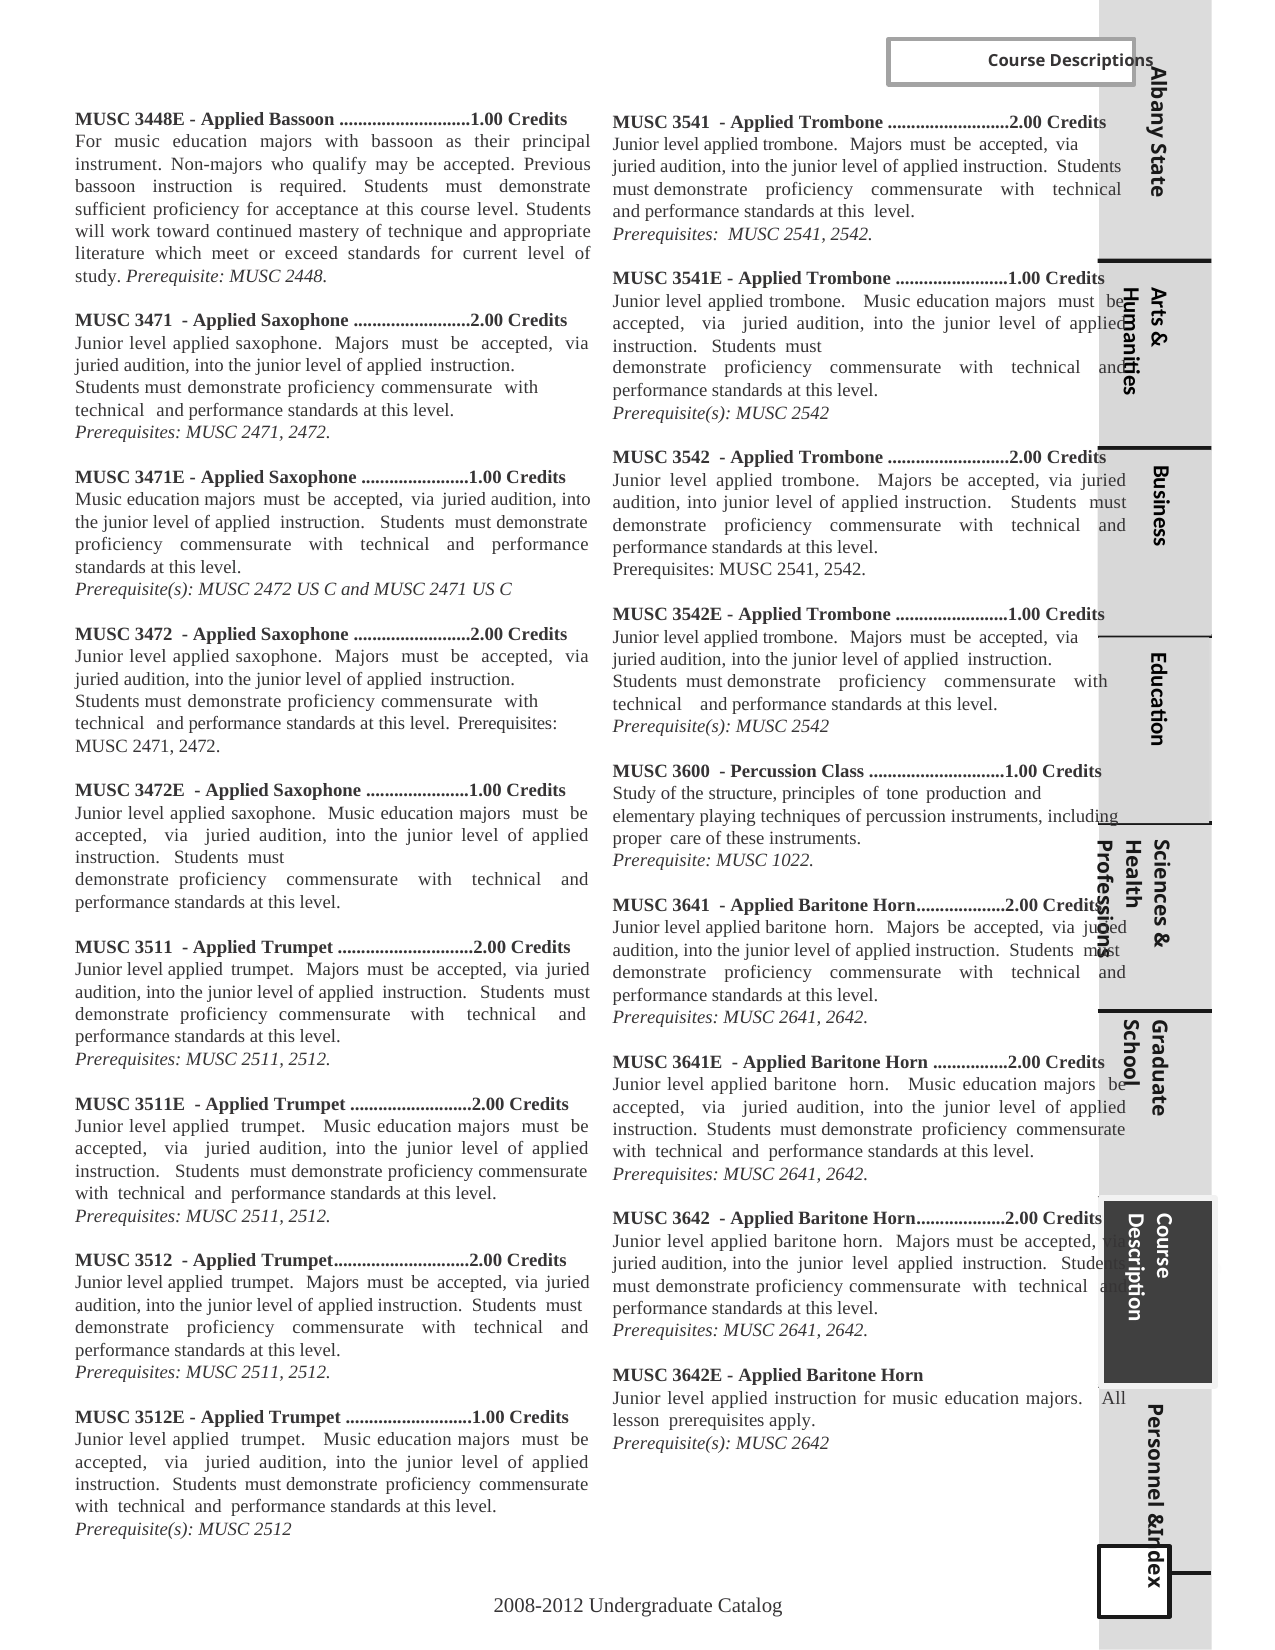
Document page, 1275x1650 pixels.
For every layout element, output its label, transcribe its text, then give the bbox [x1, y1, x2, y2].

text 2008-2012 Undergraduate Catalog [493, 1593, 787, 1617]
text performance standards at this level. [75, 891, 587, 913]
text MUSC 3472 - Applied Saxophone .........................2.00 Credits Junior level applied saxophone. Majors must be accepted, via juried audition, into the junior level of applied instruction. Students must demonstrate proficiency commensurate with technical and performance standards at this level. Prerequisites: MUSC 2471, 2472. [75, 623, 591, 756]
text Prerequisites: MUSC 2641, 2642. [612, 1319, 1242, 1341]
text MUSC 3471 - Applied Saxophone .........................2.00 Credits Junior level applied saxophone. Majors must be accepted, via juried audition, into the junior level of applied instruction. Students must demonstrate proficiency commensurate with technical and performance standards at this level. [75, 309, 591, 420]
text Prerequisites: MUSC 2541, 2542. [612, 223, 1242, 244]
text Junior level applied instruction for music education majors. All lesson prerequisites apply. [612, 1387, 1128, 1431]
text Prerequisite(s): MUSC 2542 [612, 402, 1242, 423]
text Prerequisites: MUSC 2471, 2472. [75, 421, 587, 443]
text MUSC 3542E - Applied Trombone ........................1.00 Credits Junior level applied trombone. Majors must be accepted, via juried audition, into the junior level of applied instruction. Students must demonstrate proficiency commensurate with technical and performance standards at this level. [612, 603, 1128, 714]
text MUSC 3641 - Applied Baritone Horn...................2.00 Credits Junior level applied baritone horn. Majors be accepted, via juried audition, into the junior level of applied instruction. Students must demonstrate proficiency commensurate with technical and performance standards at this level. [612, 894, 1128, 1005]
text MUSC 3472E - Applied Saxophone ......................1.00 Credits Junior level applied saxophone. Music education majors must be accepted, via juried audition, into the junior level of applied instruction. Students must [75, 779, 591, 868]
text Course Descriptions [62, 50, 1153, 70]
text MUSC 3600 - Percussion Class .............................1.00 Credits Study of the structure, principles of tone production and elementary playing techniques of percussion instruments, including proper care of these instruments. [612, 760, 1128, 848]
text MUSC 3512 - Applied Trumpet.............................2.00 Credits Junior level applied trumpet. Majors must be accepted, via juried audition, into the junior level of applied instruction. Students must demonstrate proficiency commensurate with technical and performance standards at this level. [75, 1249, 591, 1360]
text Prerequisite: MUSC 1022. [612, 849, 1242, 871]
text MUSC 3641E - Applied Baritone Horn ................2.00 Credits Junior level applied baritone horn. Music education majors be accepted, via juried audition, into the junior level of applied instruction. Students must demonstrate proficiency commensurate with technical and performance standards at this level. Prerequisites: MUSC 2641, 2642. [612, 1051, 1128, 1184]
text MUSC 3471E - Applied Saxophone .......................1.00 Credits Music education majors must be accepted, via juried audition, into the junior level of applied instruction. Students must demonstrate proficiency commensurate with technical and performance standards at this level. [75, 466, 591, 577]
text MUSC 3541E - Applied Trombone ........................1.00 Credits Junior level applied trombone. Music education majors must be accepted, via juried audition, into the junior level of applied instruction. Students must [612, 267, 1128, 356]
text demonstrate proficiency commensurate with technical and [612, 357, 1242, 378]
text MUSC 3642E - Applied Baritone Horn [612, 1364, 1242, 1386]
text MUSC 3642 - Applied Baritone Horn...................2.00 Credits Junior level applied baritone horn. Majors must be accepted, via juried audition, into the junior level applied instruction. Students must demonstrate proficiency commensurate with technical and performance standards at this level. [612, 1207, 1128, 1318]
text Prerequisites: MUSC 2511, 2512. [75, 1048, 587, 1069]
text Prerequisites: MUSC 2511, 2512. [75, 1361, 587, 1383]
text MUSC 3448E - Applied Bassoon ............................1.00 Credits [75, 107, 587, 129]
text Prerequisites: MUSC 2641, 2642. [612, 1006, 1242, 1028]
text Prerequisite(s): MUSC 2542 [612, 715, 1242, 737]
text MUSC 3511 - Applied Trumpet .............................2.00 Credits Junior level applied trumpet. Majors must be accepted, via juried audition, into the junior level of applied instruction. Students must demonstrate proficiency commensurate with technical and performance standards at this level. [75, 936, 591, 1047]
text performance standards at this level. [612, 379, 1242, 401]
text MUSC 3511E - Applied Trumpet ..........................2.00 Credits Junior level applied trumpet. Music education majors must be accepted, via juried audition, into the junior level of applied instruction. Students must demonstrate proficiency commensurate with technical and performance standards at this level. Prerequisites: MUSC 2511, 2512. [75, 1092, 591, 1226]
text MUSC 3541 - Applied Trombone ..........................2.00 Credits Junior level applied trombone. Majors must be accepted, via juried audition, into the junior level of applied instruction. Students must demonstrate proficiency commensurate with technical and performance standards at this level. [612, 111, 1128, 222]
text demonstrate proficiency commensurate with technical and [75, 869, 592, 890]
text MUSC 3542 - Applied Trombone ..........................2.00 Credits Junior level applied trombone. Majors be accepted, via juried audition, into junior level of applied instruction. Students must demonstrate proficiency commensurate with technical and performance standards at this level. [612, 446, 1128, 558]
text For music education majors with bassoon as their principal instrument. Non-majors who qualify may be accepted. Previous bassoon instruction is required. Students must demonstrate sufficient proficiency for acceptance at this course level. Students will work toward continued mastery of technique and appropriate literature which meet or exceed standards for current level of study. Prerequisite: MUSC 2448. [75, 130, 591, 286]
text Prerequisites: MUSC 2541, 2542. [612, 558, 1242, 580]
text Prerequisite(s): MUSC 2642 [612, 1432, 1242, 1453]
text MUSC 3512E - Applied Trumpet ...........................1.00 Credits Junior level applied trumpet. Music education majors must be accepted, via juried audition, into the junior level of applied instruction. Students must demonstrate proficiency commensurate with technical and performance standards at this level. Prerequisite(s): MUSC 2512 [75, 1406, 591, 1539]
text Prerequisite(s): MUSC 2472 US C and MUSC 2471 US C [75, 578, 587, 599]
